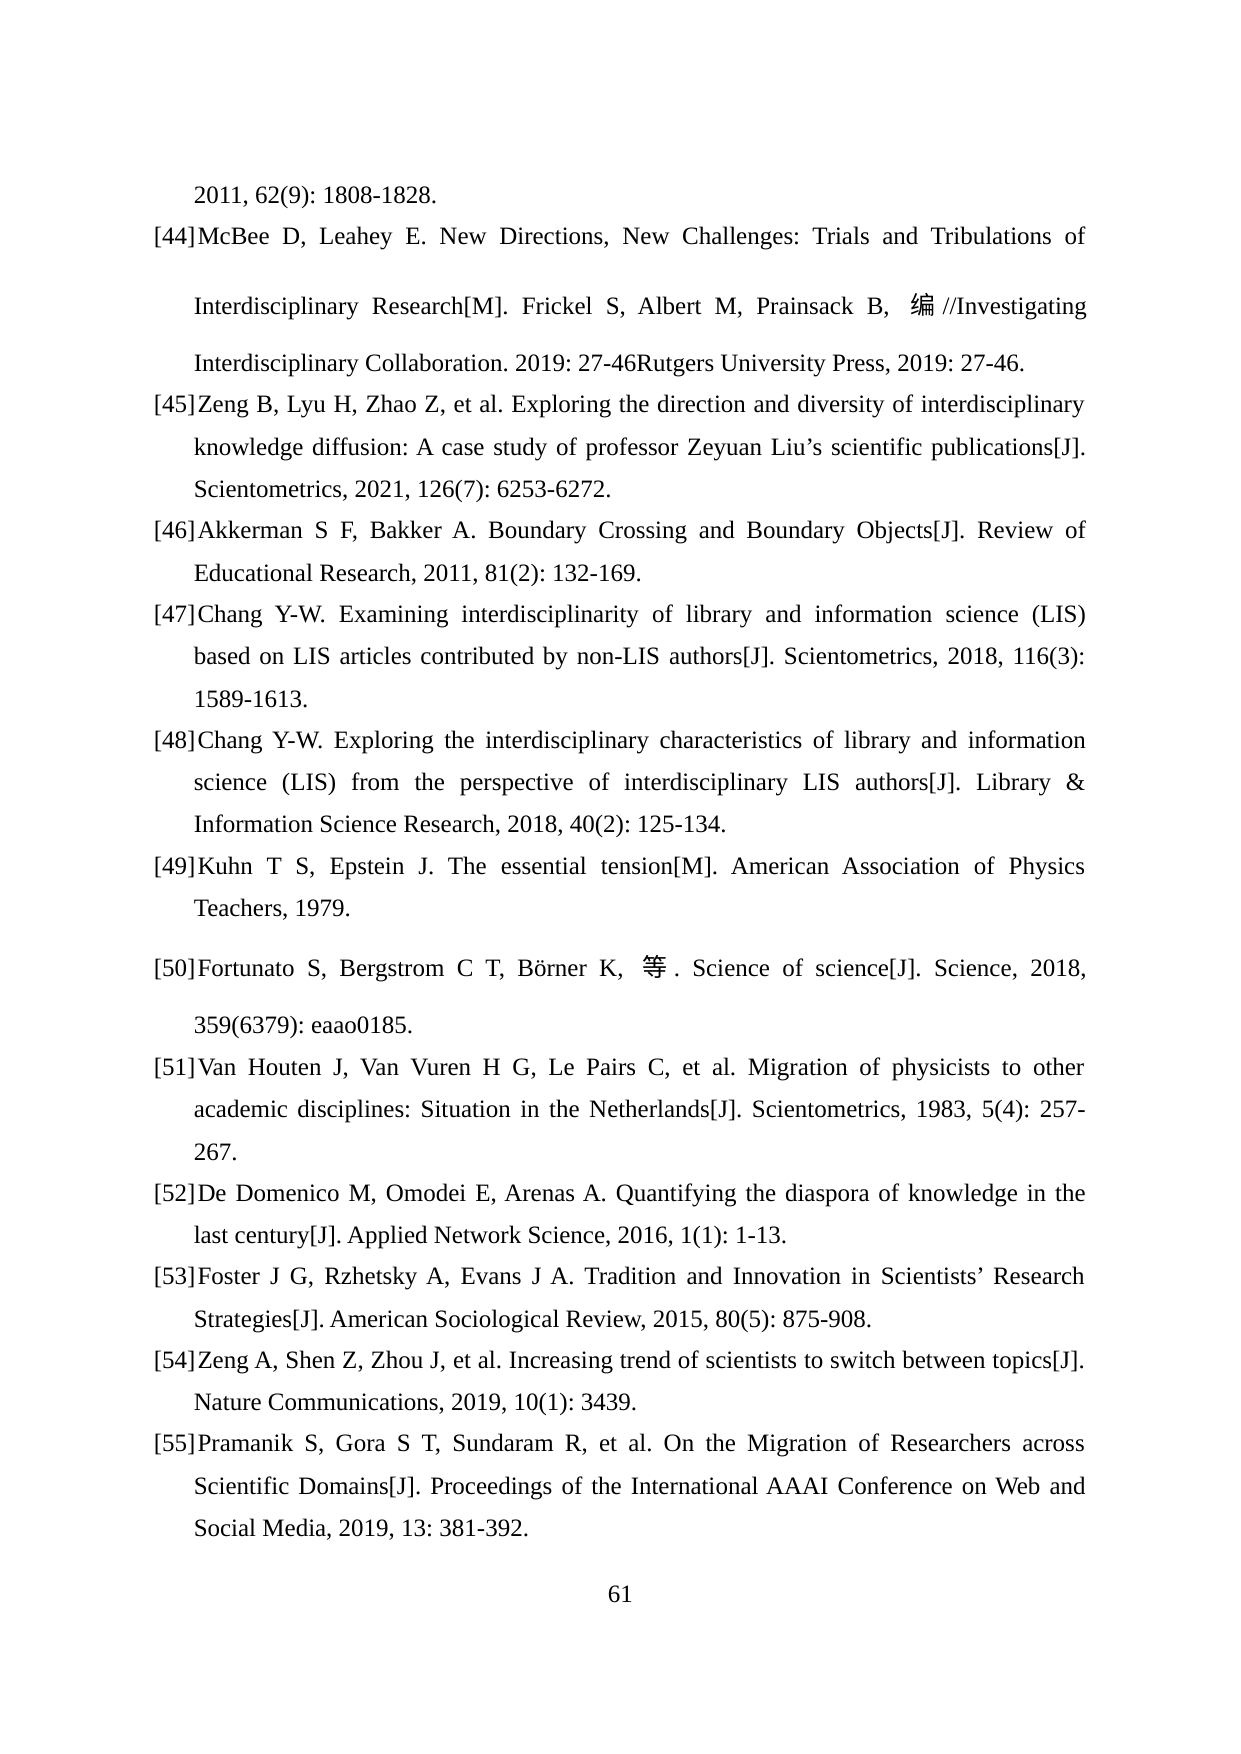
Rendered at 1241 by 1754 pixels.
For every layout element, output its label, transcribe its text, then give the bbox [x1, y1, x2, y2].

text [48] Chang Y-W. Exploring the interdisciplinary characteristics of library and information science (LIS) from the perspective of interdisciplinary LIS authors[J]. Library & Information Science Research, 2018, 40(2): 125-134. [153, 722, 1087, 841]
text [51] Van Houten J, Van Vuren H G, Le Pairs C, et al. Migration of physicists to other academic disciplines: Situation in the Netherlands[J]. Scientometrics, 1983, 5(4): 257-267. [153, 1049, 1087, 1168]
text [53] Foster J G, Rzhetsky A, Evans J A. Tradition and Innovation in Scientists’ Research Strategies[J]. American Sociological Review, 2015, 80(5): 875-908. [153, 1259, 1087, 1335]
text [52] De Domenico M, Omodei E, Arenas A. Quantifying the diaspora of knowledge in the last century[J]. Applied Network Science, 2016, 1(1): 1-13. [153, 1175, 1087, 1251]
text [153, 177, 1087, 211]
text [50] Fortunato S, Bergstrom C T, Börner K, 等. Science of science[J]. Science, 2018, 359(6379): eaao0185. [153, 932, 1087, 1042]
text [54] Zeng A, Shen Z, Zhou J, et al. Increasing trend of scientists to switch between topics[J]. Nature Communications, 2019, 10(1): 3439. [153, 1342, 1087, 1418]
text [45] Zeng B, Lyu H, Zhao Z, et al. Exploring the direction and diversity of interdisciplinary knowledge diffusion: A case study of professor Zeyuan Liu’s scientific publications[J]. Scientometrics, 2021, 126(7): 6253-6272. [153, 387, 1087, 506]
text [44] McBee D, Leahey E. New Directions, New Challenges: Trials and Tribulations of Interdisciplinary Research[M]. Frickel S, Albert M, Prainsack B, 编//Investigating Interdisciplinary Collaboration. 2019: 27-46Rutgers University Press, 2019: 27-46. [153, 218, 1087, 379]
text [47] Chang Y-W. Examining interdisciplinarity of library and information science (LIS) based on LIS articles contributed by non-LIS authors[J]. Scientometrics, 2018, 116(3): 1589-1613. [153, 596, 1087, 715]
text [46] Akkerman S F, Bakker A. Boundary Crossing and Boundary Objects[J]. Review of Educational Research, 2011, 81(2): 132-169. [153, 513, 1087, 589]
text [49] Kuhn T S, Epstein J. The essential tension[M]. American Association of Physics Teachers, 1979. [153, 848, 1087, 924]
text [55] Pramanik S, Gora S T, Sundaram R, et al. On the Migration of Researchers across Scientific Domains[J]. Proceedings of the International AAAI Conference on Web and Social Media, 2019, 13: 381-392. [153, 1426, 1087, 1544]
